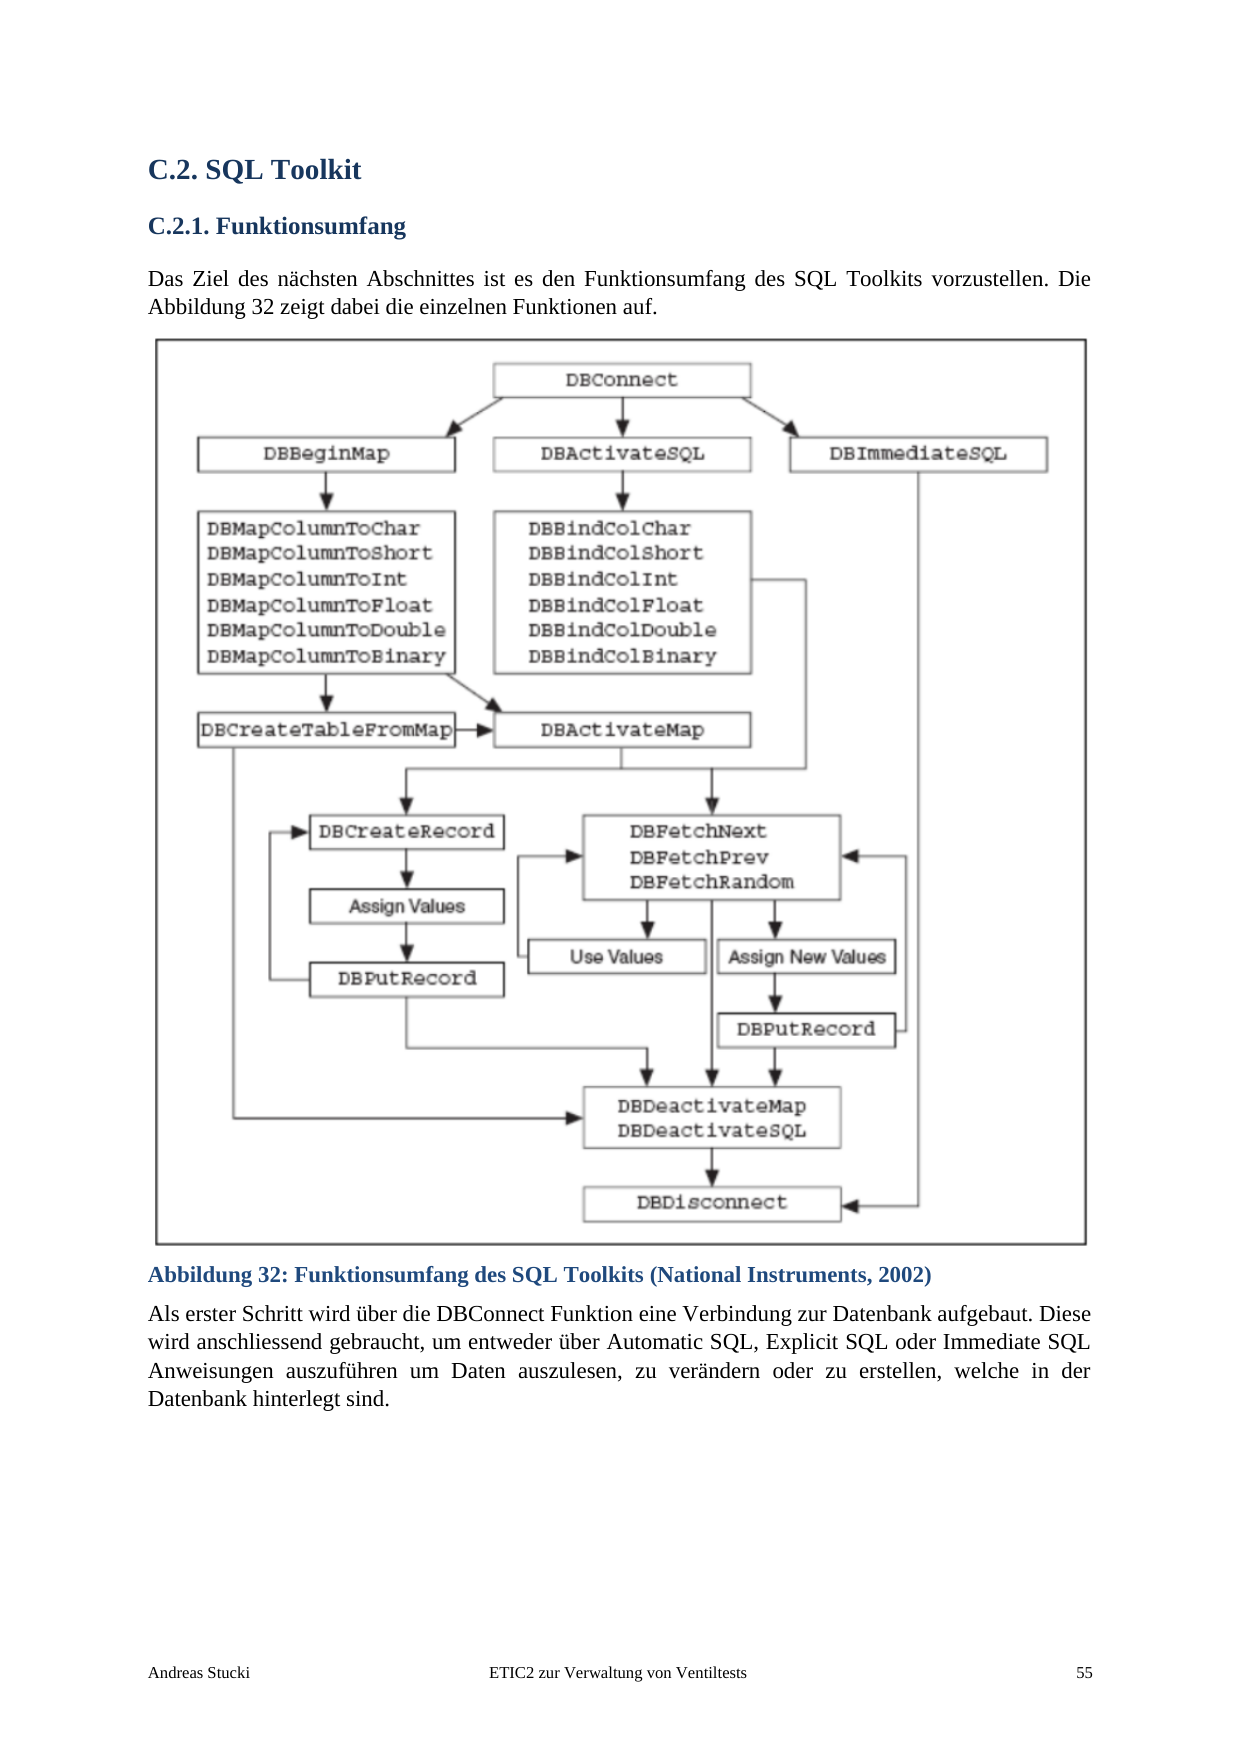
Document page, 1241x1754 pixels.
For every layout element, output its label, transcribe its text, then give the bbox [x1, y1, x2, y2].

text Als erster Schritt wird über die DBConnect Funktion eine Verbindung zur Datenbank aufgebaut. Diese wird anschliessend gebraucht, um entweder über Automatic SQL, Explicit SQL oder Immediate SQL Anweisungen auszuführen um Daten auszulesen, zu verändern oder zu erstellen, welche in der Datenbank hinterlegt sind. [148, 1300, 1092, 1411]
text Abbildung : Funktionsumfang des SQL Toolkits [148, 1261, 1092, 1287]
subtitle C.2. SQL Toolkit [148, 152, 1092, 186]
text Das Ziel des nächsten Abschnittes ist es den Funktionsumfang des SQL Toolkits vorzustellen. Die Abbildung 32 zeigt dabei die einzelnen Funktionen auf. [148, 265, 1092, 319]
subtitle C.2.1. Funktionsumfang [148, 211, 1092, 240]
picture [147, 334, 1093, 1247]
